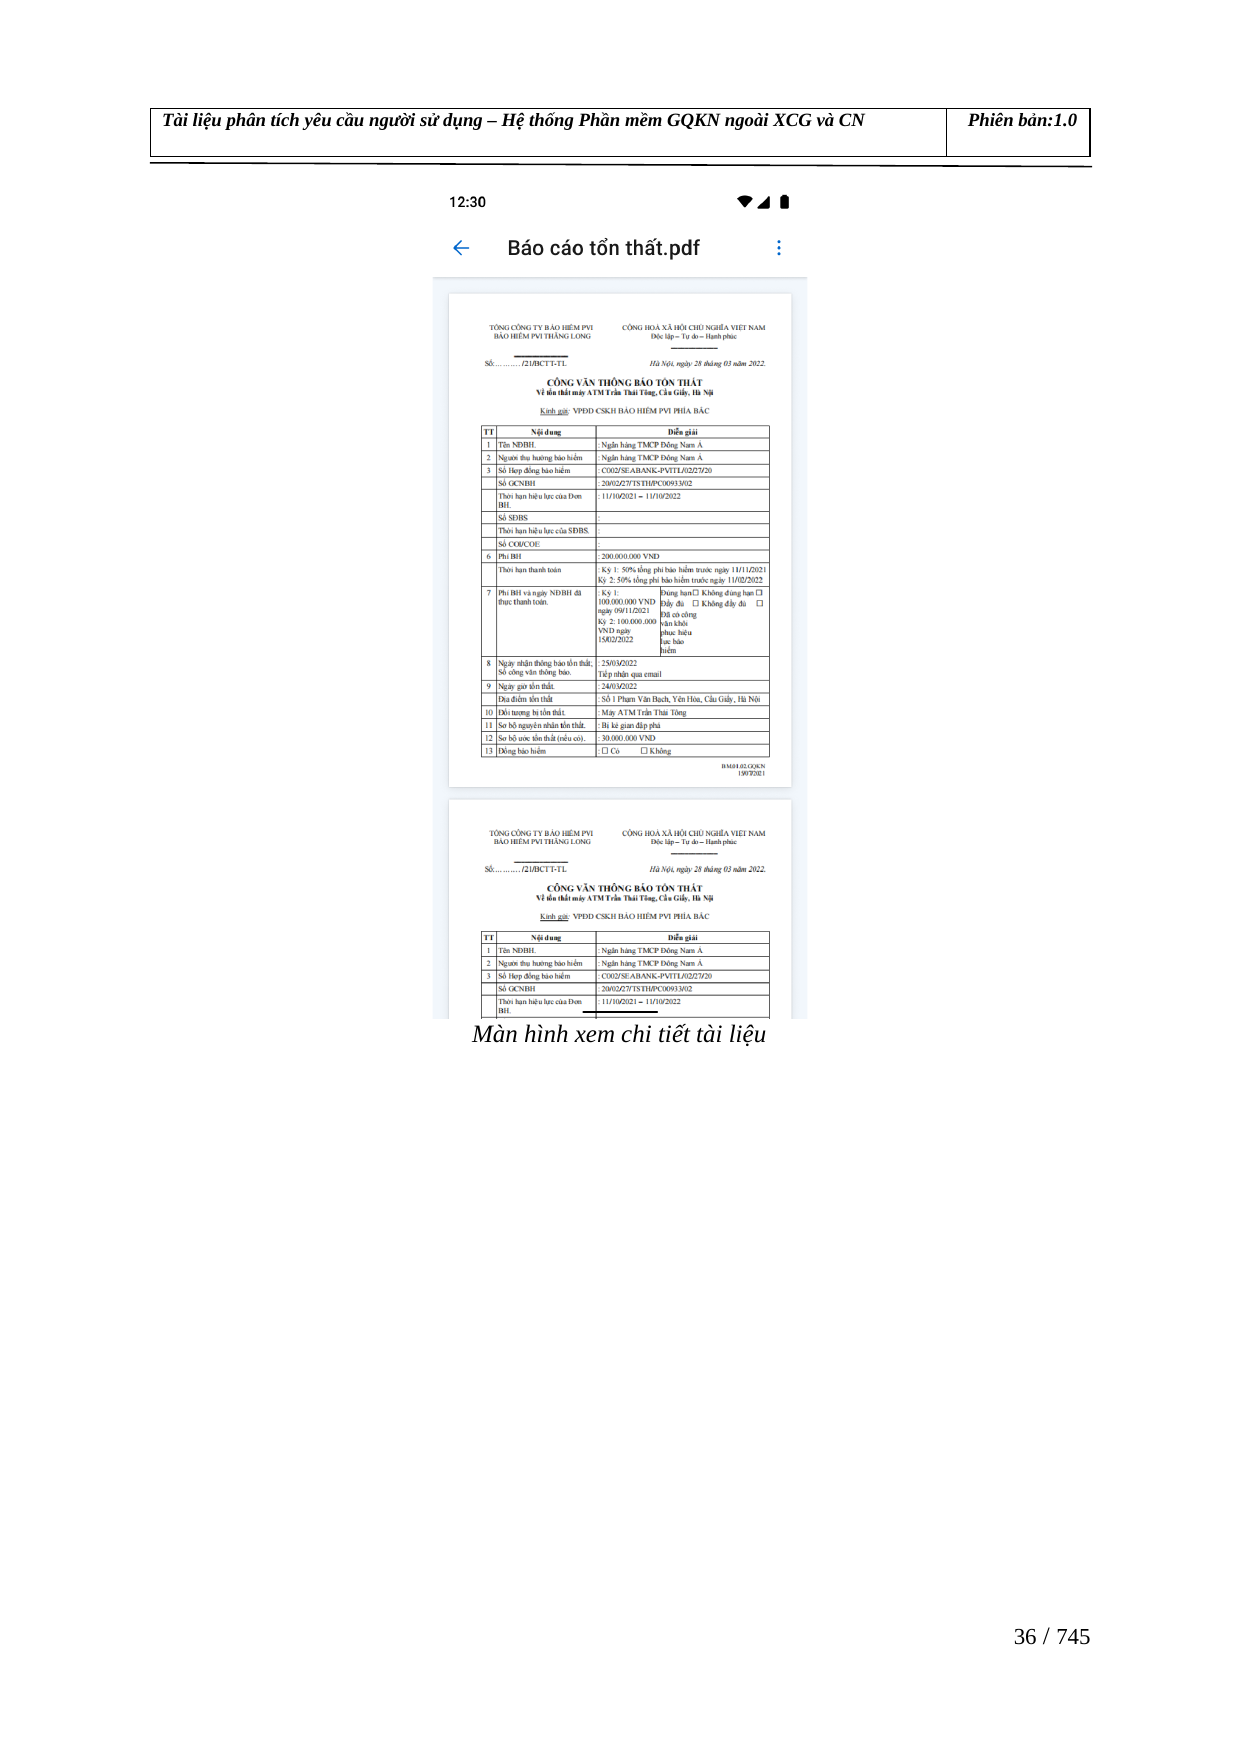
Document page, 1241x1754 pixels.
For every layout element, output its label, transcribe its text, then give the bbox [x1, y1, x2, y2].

text Màn hình xem chi tiết tài liệu [150, 1019, 1090, 1047]
picture [432, 185, 808, 1019]
